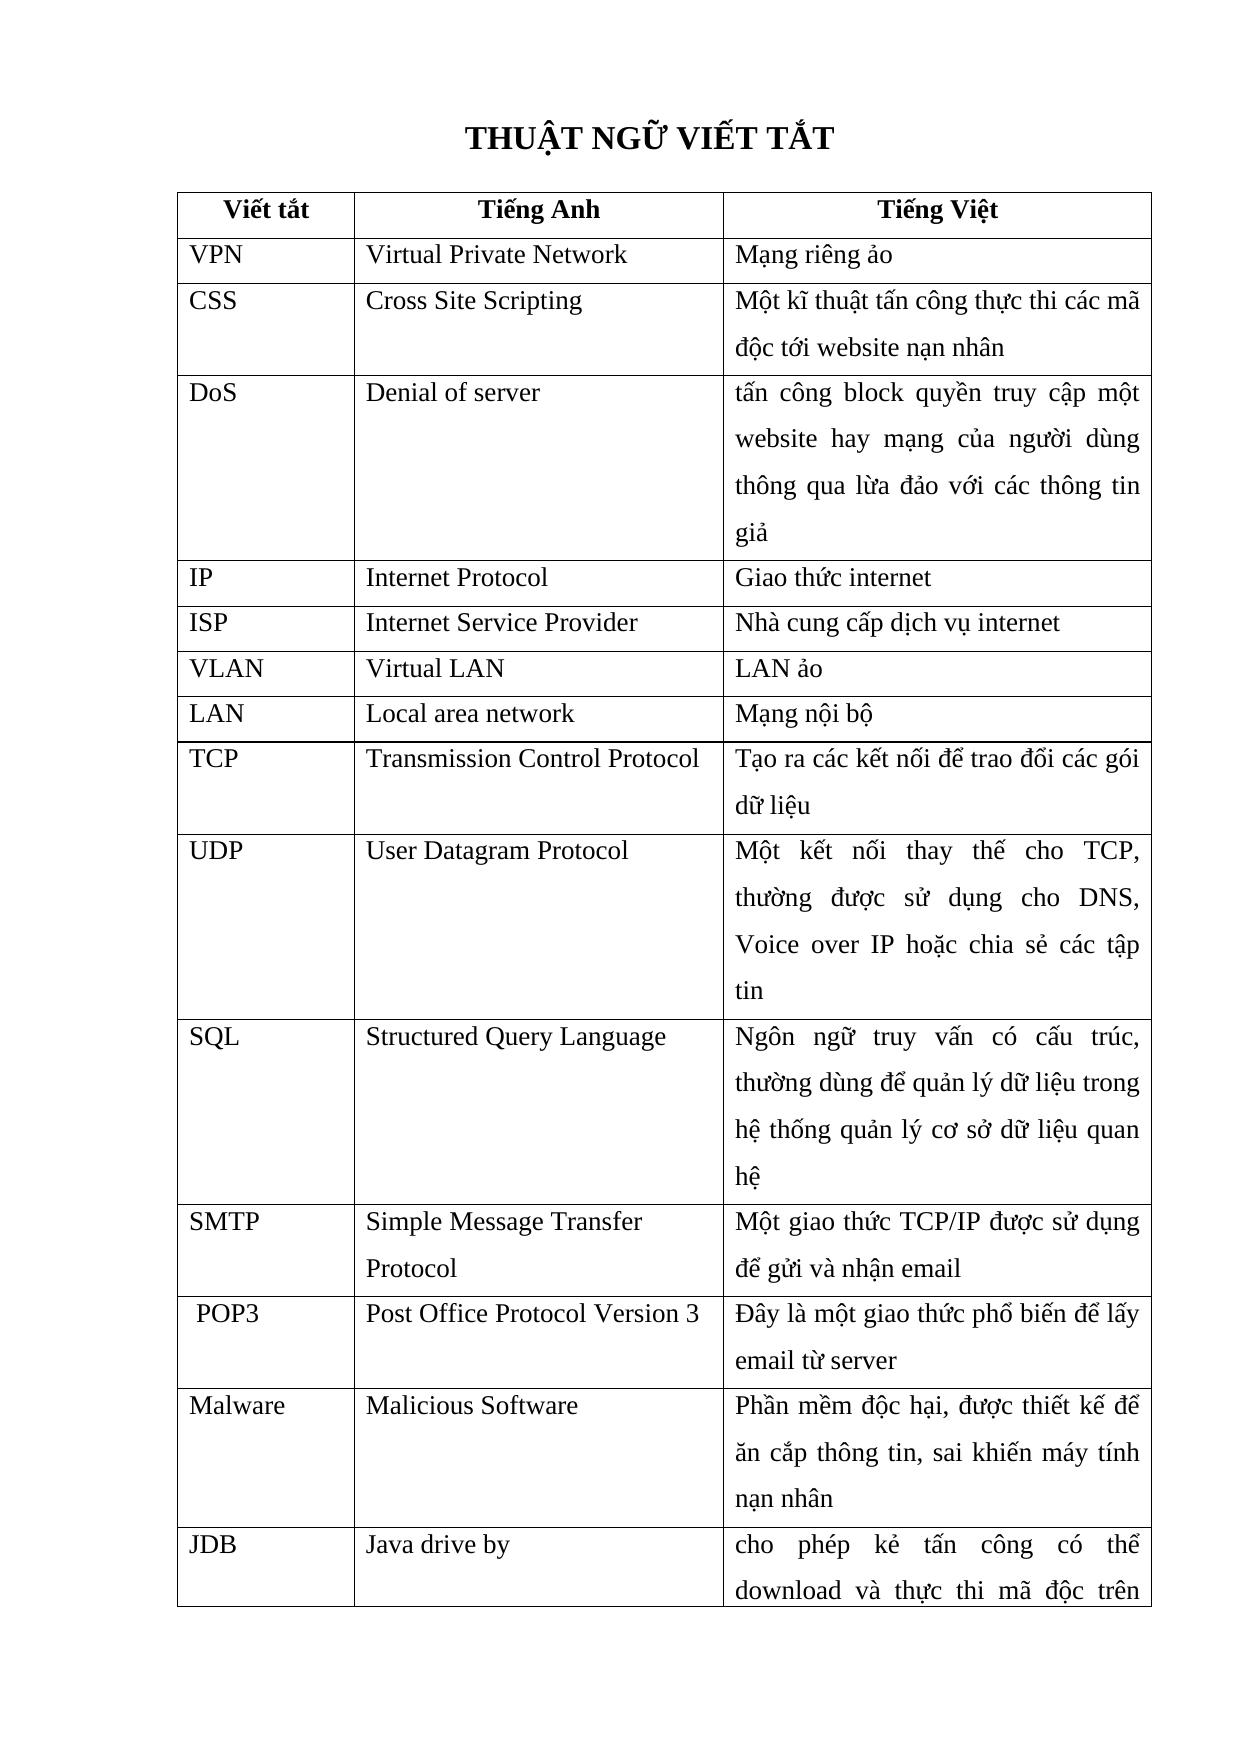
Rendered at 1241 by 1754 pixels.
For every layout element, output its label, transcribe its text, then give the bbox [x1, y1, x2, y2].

table_cell ISP [178, 607, 354, 651]
table_cell Mạng riêng ảo [724, 239, 1151, 283]
table_cell LAN [178, 697, 354, 741]
table_cell Một kĩ thuật tấn công thực thi các mã độc tới website nạn nhân [724, 284, 1151, 375]
table_cell Malware [178, 1389, 354, 1527]
table_cell LAN ảo [724, 652, 1151, 696]
table_cell Cross Site Scripting [355, 284, 723, 375]
table_cell Một giao thức TCP/IP được sử dụng để gửi và nhận email [724, 1205, 1151, 1296]
table_cell Phần mềm độc hại, được thiết kế để ăn cắp thông tin, sai khiến máy tính nạn nhân [724, 1389, 1151, 1527]
table_cell Virtual LAN [355, 652, 723, 696]
table_cell Simple Message Transfer Protocol [355, 1205, 723, 1296]
table_cell VLAN [178, 652, 354, 696]
table_cell Internet Service Provider [355, 607, 723, 651]
table_cell VPN [178, 239, 354, 283]
table_header Tiếng Việt [724, 193, 1151, 238]
table_cell Transmission Control Protocol [355, 743, 723, 833]
table_cell DoS [178, 376, 354, 560]
table_cell Java drive by [355, 1528, 723, 1606]
table_cell POP3 [178, 1297, 354, 1388]
table_cell Mạng nội bộ [724, 697, 1151, 741]
table_cell SQL [178, 1020, 354, 1204]
table_header Viết tắt [178, 193, 354, 238]
table_cell Denial of server [355, 376, 723, 560]
table_cell User Datagram Protocol [355, 835, 723, 1019]
table_cell Nhà cung cấp dịch vụ internet [724, 607, 1151, 651]
table_cell Virtual Private Network [355, 239, 723, 283]
text THUẬT NGỮ VIẾT TẮT [177, 118, 1122, 156]
table_header Tiếng Anh [355, 193, 723, 238]
table_cell Đây là một giao thức phổ biến để lấy email từ server [724, 1297, 1151, 1388]
table_cell Malicious Software [355, 1389, 723, 1527]
table_cell Tạo ra các kết nối để trao đổi các gói dữ liệu [724, 743, 1151, 833]
table_cell IP [178, 561, 354, 606]
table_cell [724, 1528, 1151, 1606]
table_cell tấn công block quyền truy cập một website hay mạng của người dùng thông qua lừa đảo với các thông tin giả [724, 376, 1151, 560]
table_cell CSS [178, 284, 354, 375]
table_cell Local area network [355, 697, 723, 741]
table_cell Structured Query Language [355, 1020, 723, 1204]
table_cell Ngôn ngữ truy vấn có cấu trúc, thường dùng để quản lý dữ liệu trong hệ thống quản lý cơ sở dữ liệu quan hệ [724, 1020, 1151, 1204]
table_cell Giao thức internet [724, 561, 1151, 606]
table_cell JDB [178, 1528, 354, 1606]
table_cell TCP [178, 743, 354, 833]
table_cell UDP [178, 835, 354, 1019]
table_cell Internet Protocol [355, 561, 723, 606]
table_cell Post Office Protocol Version 3 [355, 1297, 723, 1388]
table_cell Một kết nối thay thế cho TCP, thường được sử dụng cho DNS, Voice over IP hoặc chia sẻ các tập tin [724, 835, 1151, 1019]
table_cell SMTP [178, 1205, 354, 1296]
